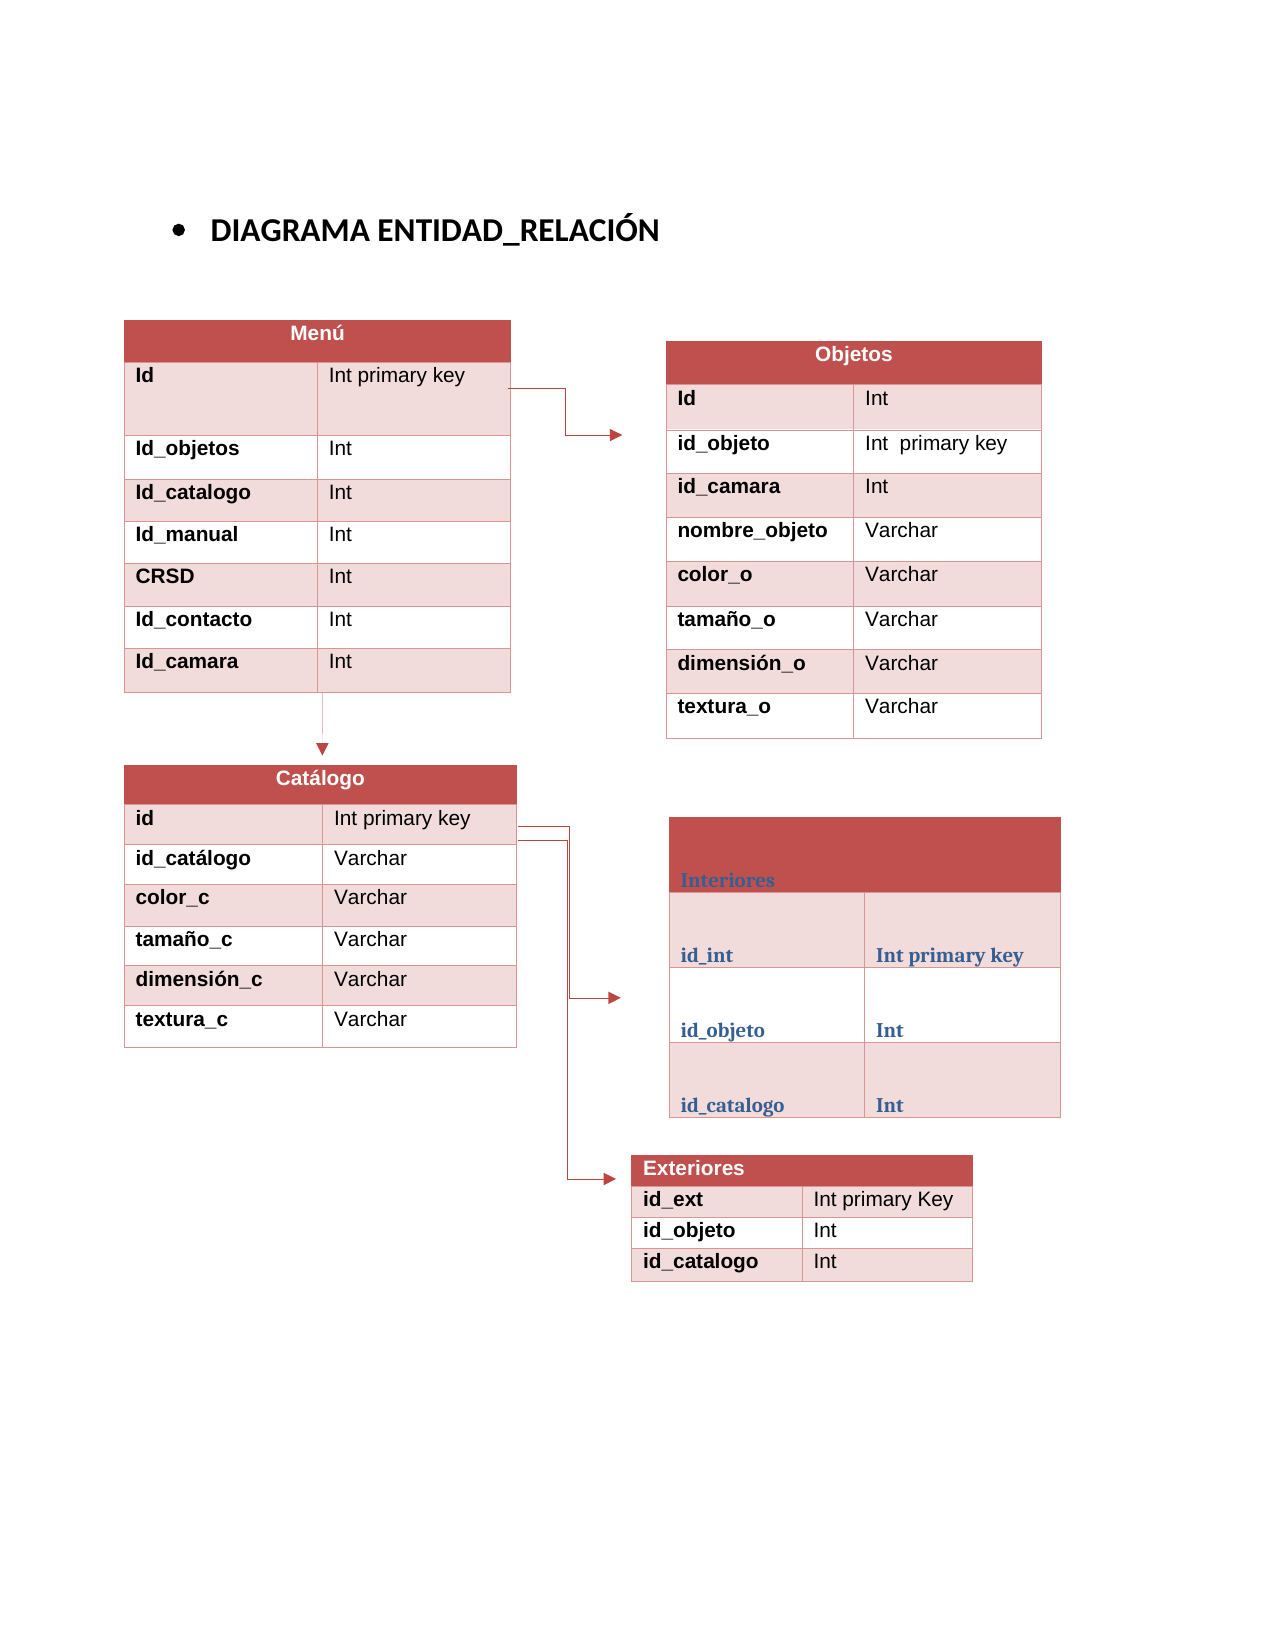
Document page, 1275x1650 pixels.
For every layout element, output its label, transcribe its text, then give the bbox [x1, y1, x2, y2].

table_header Menú [125, 321, 510, 362]
table_cell Int [318, 436, 510, 478]
table_cell Varchar [323, 1006, 516, 1047]
table_header Interiores [670, 818, 1060, 892]
table_cell Int primary key [323, 805, 516, 844]
table_cell Varchar [854, 694, 1041, 738]
table_header Objetos [667, 342, 1041, 384]
table_cell id_objeto [632, 1218, 802, 1248]
table_cell Int [803, 1249, 972, 1281]
table_cell id [125, 805, 322, 844]
table_cell color_o [667, 562, 853, 606]
table_cell id_catalogo [670, 1043, 864, 1117]
table_cell id_int [670, 893, 864, 967]
table_cell tamaño_o [667, 607, 853, 649]
table_cell nombre_objeto [667, 518, 853, 561]
table_cell Int [865, 968, 1060, 1042]
table_cell Int [854, 474, 1041, 517]
table_cell Id_objetos [125, 436, 317, 478]
table_cell id_objeto [670, 968, 864, 1042]
table_cell id_objeto [667, 431, 853, 473]
table_cell Varchar [854, 518, 1041, 561]
table_cell Varchar [323, 885, 516, 926]
table_cell dimensión_o [667, 650, 853, 693]
table_cell Varchar [323, 966, 516, 1005]
table_cell Int primary key [854, 431, 1041, 473]
table_cell Int primary Key [803, 1187, 972, 1217]
table_cell id_camara [667, 474, 853, 517]
table_cell Int [865, 1043, 1060, 1117]
table_cell id_catalogo [632, 1249, 802, 1281]
table_cell Int [318, 480, 510, 521]
table_cell Varchar [854, 607, 1041, 649]
table_cell Varchar [323, 927, 516, 965]
table_cell Id [125, 363, 317, 435]
table_cell textura_o [667, 694, 853, 738]
table_header Catálogo [125, 766, 516, 804]
table_cell Id_contacto [125, 607, 317, 648]
table_cell id_catálogo [125, 845, 322, 884]
table_cell Id [667, 385, 853, 429]
table_cell id_ext [632, 1187, 802, 1217]
table_cell textura_c [125, 1006, 322, 1047]
table_header Exteriores [632, 1156, 972, 1186]
table_cell Int [318, 607, 510, 648]
table_cell Varchar [323, 845, 516, 884]
table_cell Int [318, 649, 510, 692]
table_cell Varchar [854, 562, 1041, 606]
table_cell Int [318, 522, 510, 562]
table_cell Int primary key [865, 893, 1060, 967]
table_cell dimensión_c [125, 966, 322, 1005]
table_cell color_c [125, 885, 322, 926]
table_cell Int [318, 564, 510, 606]
table_cell Id_manual [125, 522, 317, 562]
table_cell Id_catalogo [125, 480, 317, 521]
list DIAGRAMA ENTIDAD_RELACIÓN [173, 209, 1096, 250]
table_cell CRSD [125, 564, 317, 606]
table_cell Int primary key [318, 363, 510, 435]
table_cell Varchar [854, 650, 1041, 693]
table_cell Id_camara [125, 649, 317, 692]
table_cell Int [854, 385, 1041, 429]
table_cell tamaño_c [125, 927, 322, 965]
table_cell Int [803, 1218, 972, 1248]
